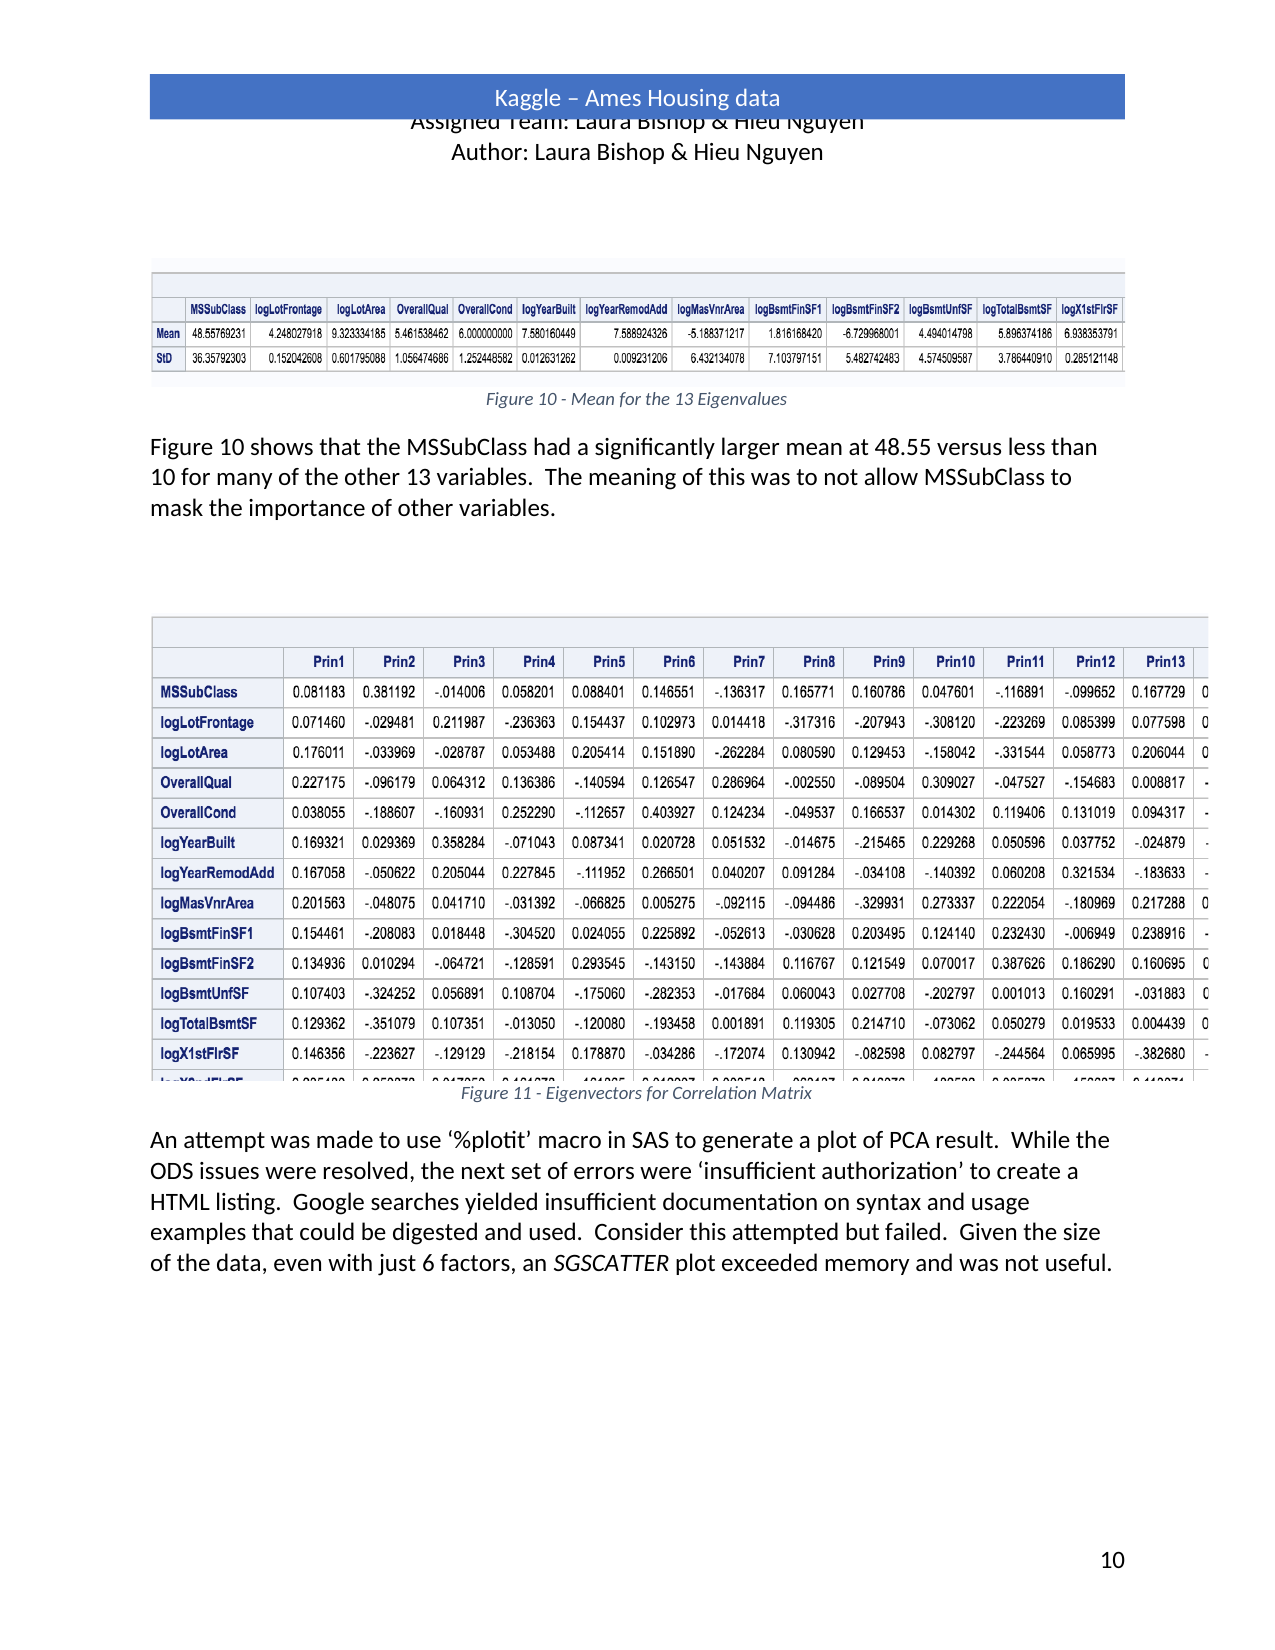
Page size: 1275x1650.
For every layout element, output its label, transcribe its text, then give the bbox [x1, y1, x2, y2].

picture [150, 613, 1209, 1081]
picture [150, 258, 1125, 387]
text Figure 10 shows that the MSSubClass had a significantly larger mean at 48.55 versus less than 10 for many of the other 13 variables. The meaning of this was to not allow MSSubClass to mask the importance of other variables. [150, 431, 1125, 522]
text Figure 11 - Eigenvectors for Correlation Matrix [150, 1081, 1125, 1104]
text An attempt was made to use ‘%plotit’ macro in SAS to generate a plot of PCA result. While the ODS issues were resolved, the next set of errors were ‘insufficient authorization’ to create a HTML listing. Google searches yielded insufficient documentation on syntax and usage examples that could be digested and used. Consider this attempted but failed. Given the size of the data, even with just 6 factors, an SGSCATTER plot exceeded memory and was not useful. [150, 1124, 1125, 1277]
text Figure 10 - Mean for the 13 Eigenvalues [150, 387, 1125, 410]
